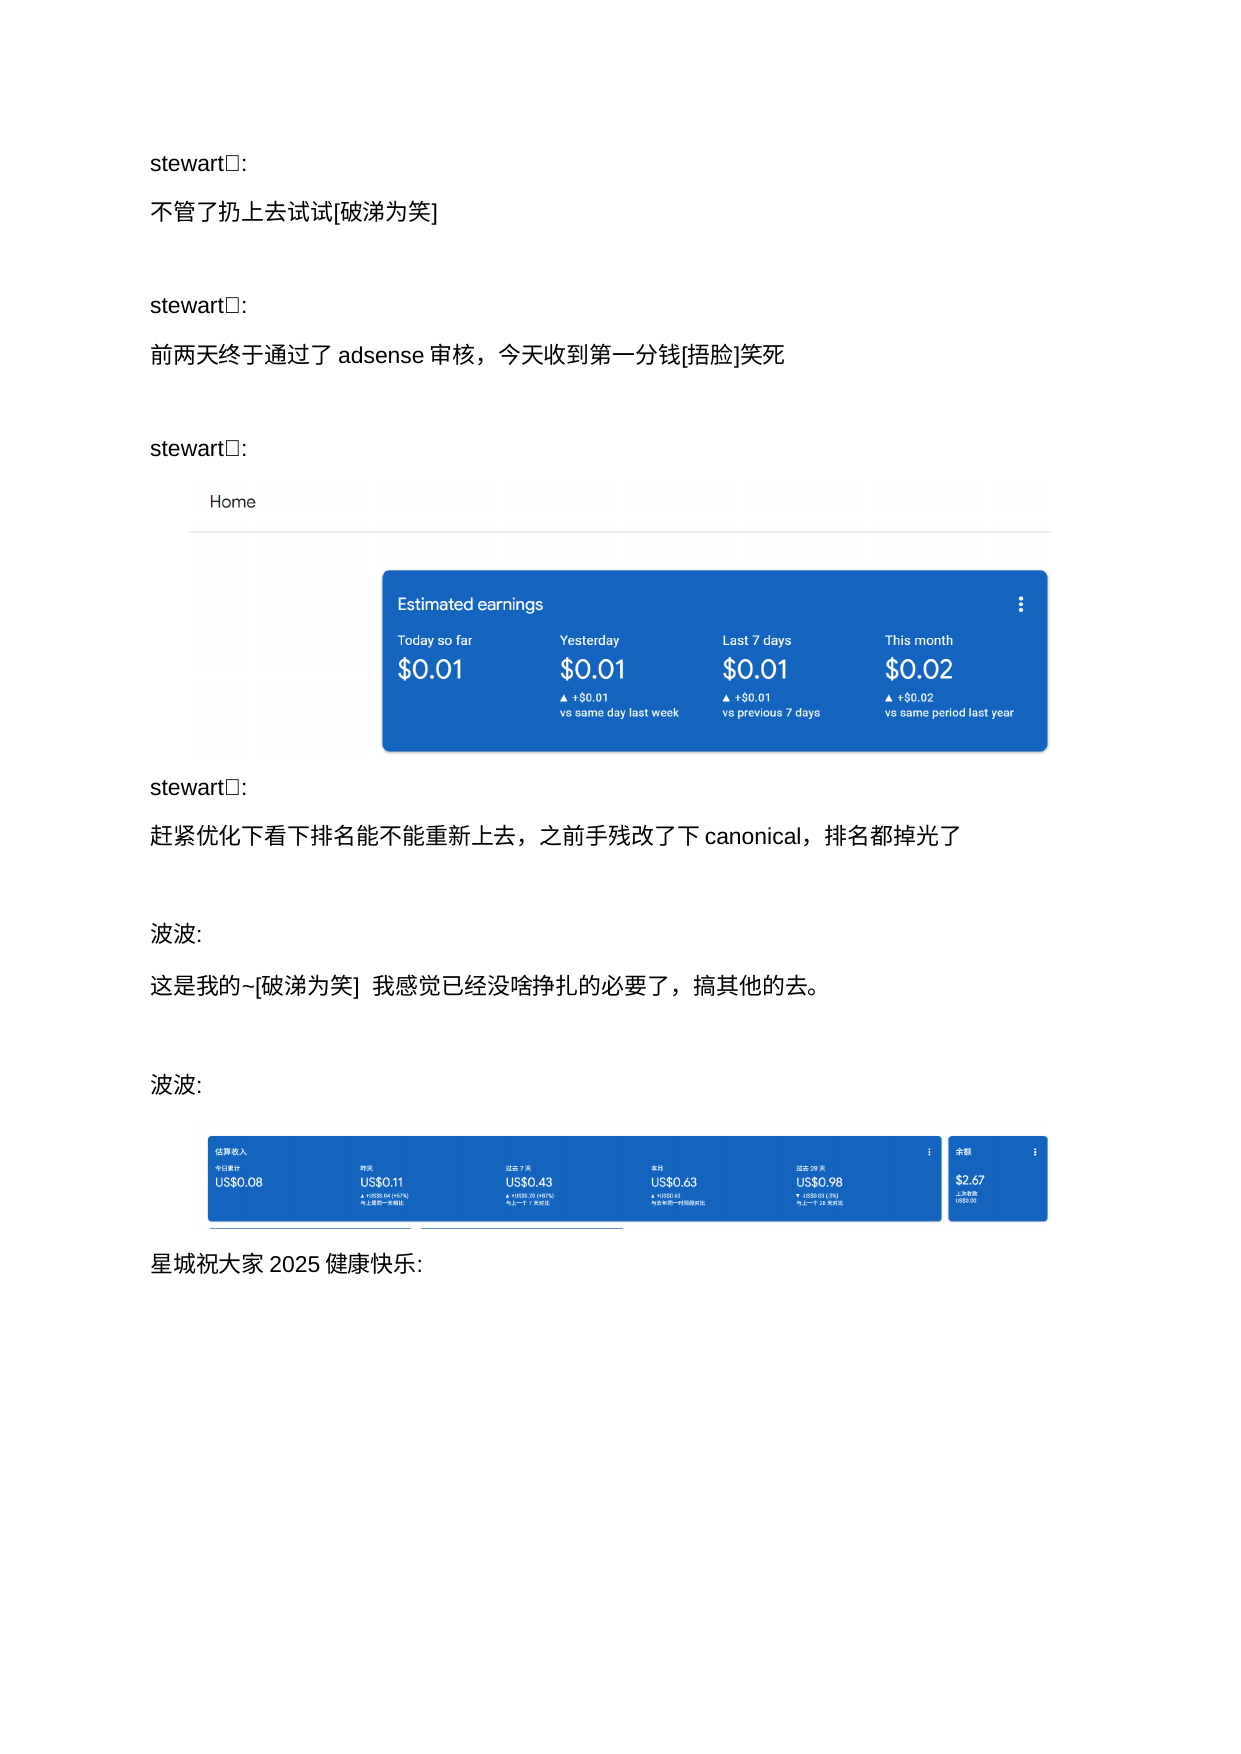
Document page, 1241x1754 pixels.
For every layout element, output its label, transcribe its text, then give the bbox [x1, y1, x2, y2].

text 这是我的~[破涕为笑] 我感觉已经没啥挣扎的必要了，搞其他的去。 [150, 968, 1090, 1001]
text stewart🤔: [150, 435, 1090, 461]
text stewart🤔: [150, 150, 1090, 176]
text 前两天终于通过了adsense审核，今天收到第一分钱[捂脸]笑死 [150, 336, 1090, 370]
text stewart🤔: [150, 292, 1090, 319]
picture [188, 478, 1052, 756]
text 波波: [150, 1066, 1090, 1100]
text 星城祝大家2025健康快乐: [150, 1246, 1090, 1279]
text 波波: [150, 916, 1090, 949]
text stewart🤔: [150, 773, 1090, 800]
text 赶紧优化下看下排名能不能重新上去，之前手残改了下canonical，排名都掉光了 [150, 817, 1090, 851]
picture [188, 1118, 1052, 1229]
text 不管了扔上去试试[破涕为笑] [150, 194, 1090, 227]
